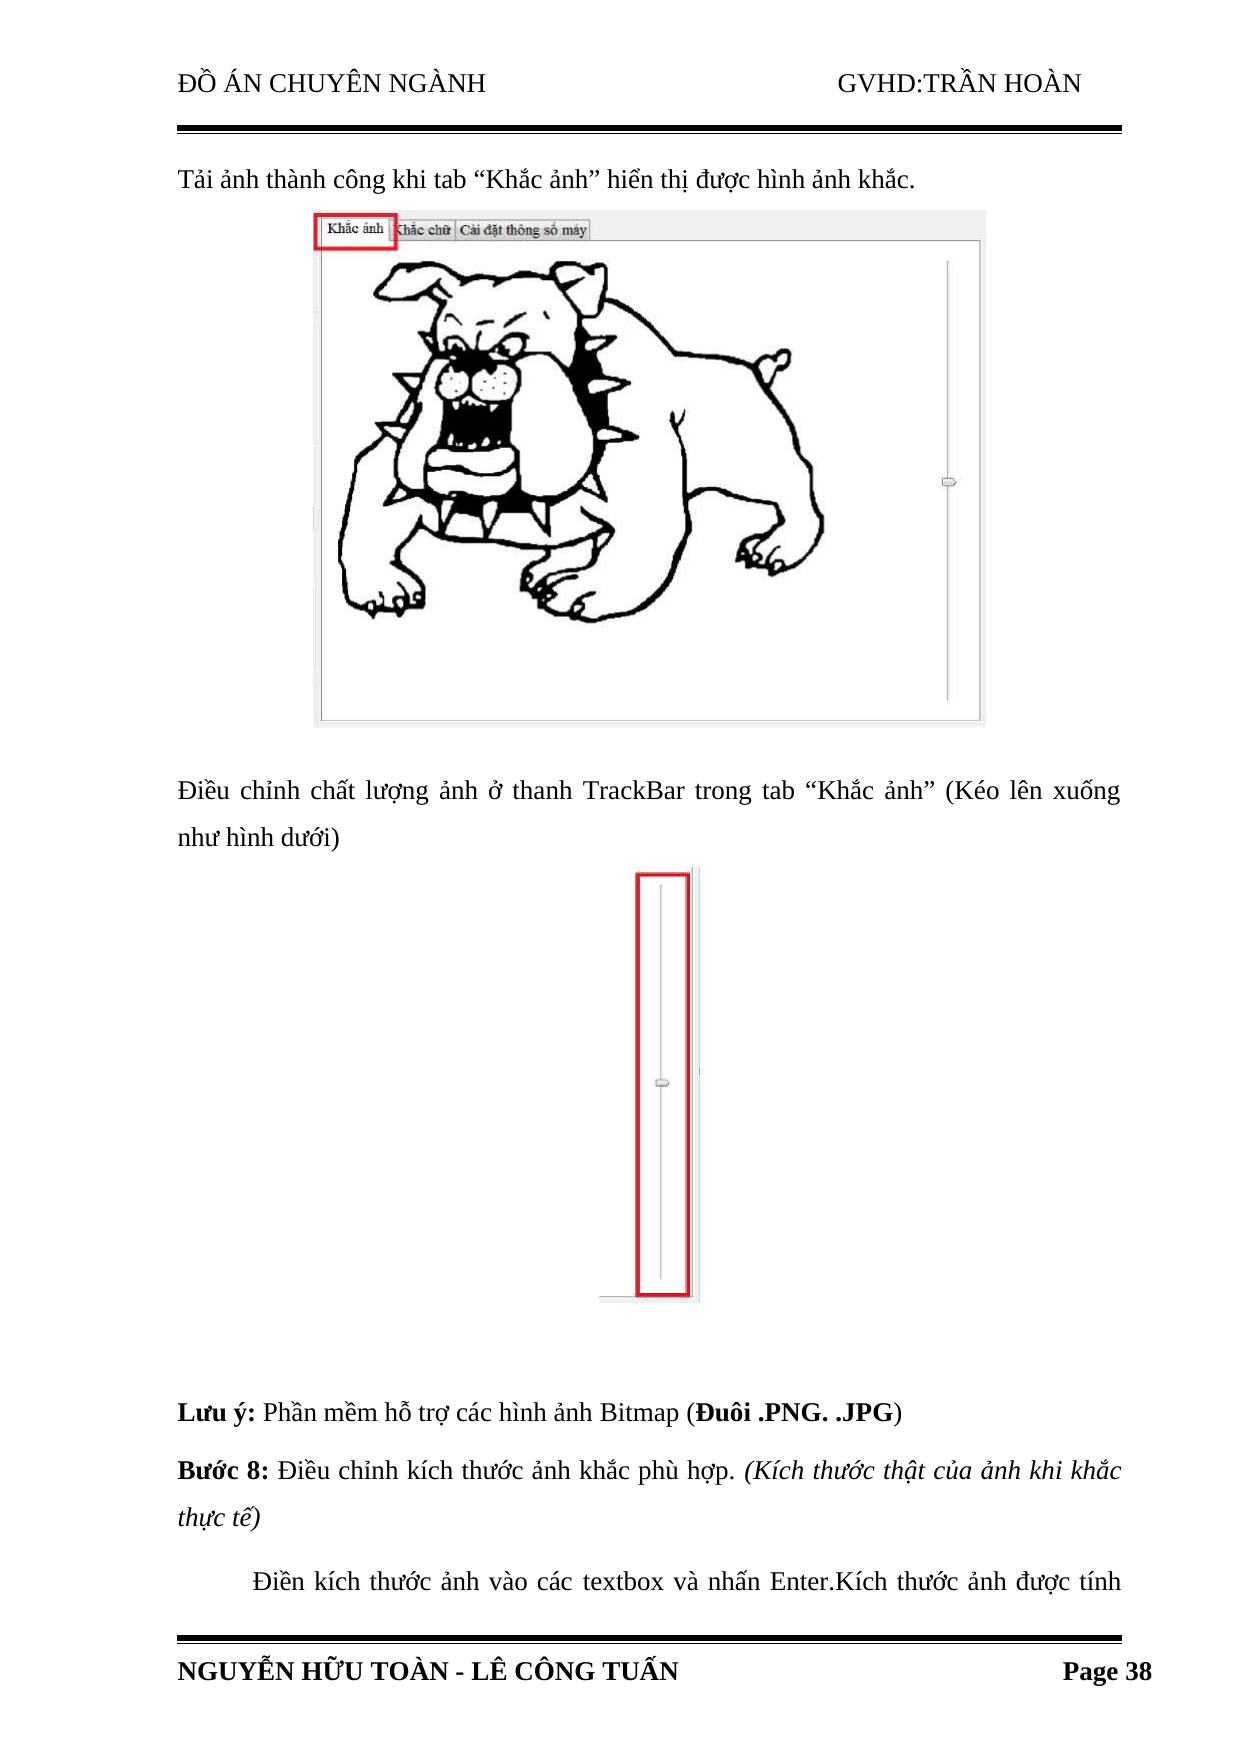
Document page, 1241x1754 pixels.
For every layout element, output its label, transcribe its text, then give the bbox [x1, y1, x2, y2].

text Lưu ý: Phần mềm hỗ trợ các hình ảnh Bitmap (Đuôi .PNG. .JPG) [177, 890, 1122, 1428]
picture [599, 867, 700, 1303]
text Bước 8: Điều chỉnh kích thước ảnh khắc phù hợp. (Kích thước thật của ảnh khi khắc thực tế) [177, 1454, 1122, 1532]
text Tải ảnh thành công khi tab “Khắc ảnh” hiển thị được hình ảnh khắc. [177, 163, 1122, 194]
picture [312, 210, 987, 728]
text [177, 1566, 1122, 1597]
